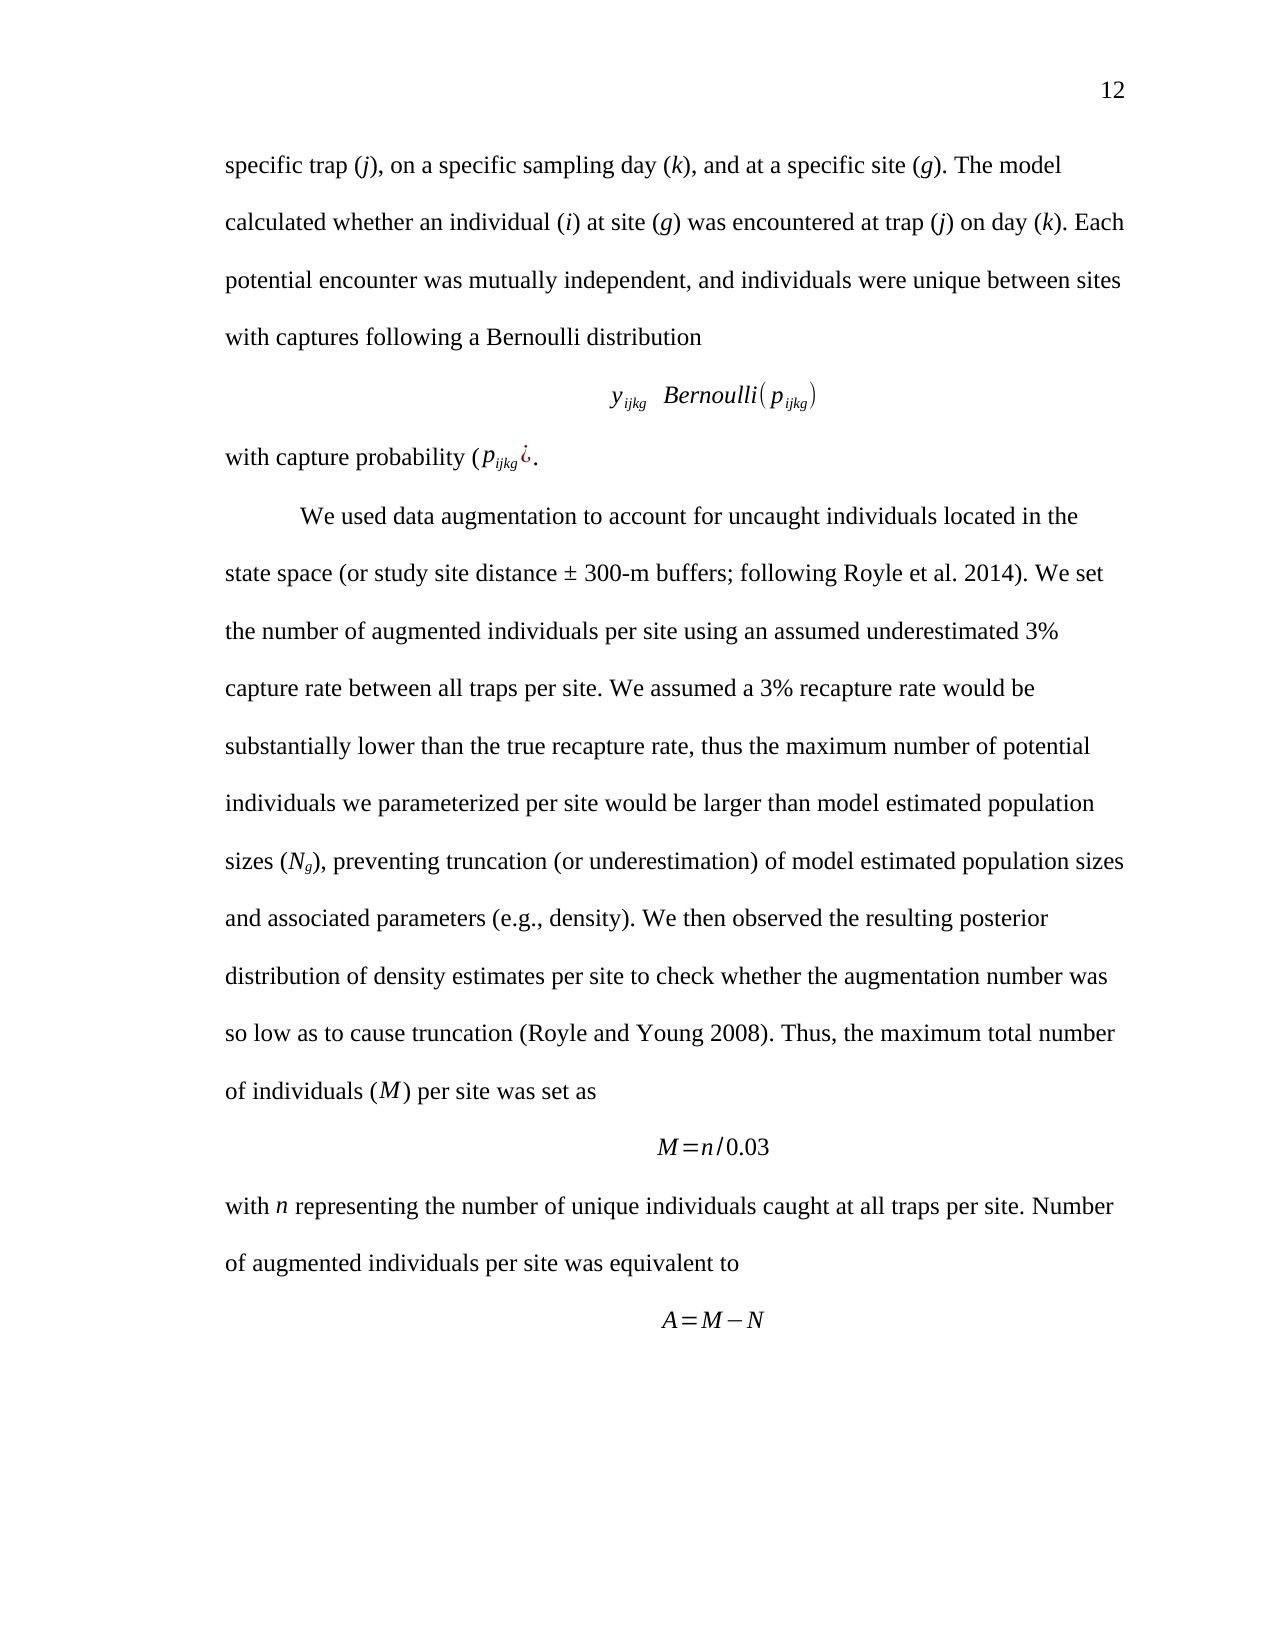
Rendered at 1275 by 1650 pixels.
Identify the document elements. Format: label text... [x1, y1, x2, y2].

text with representing the number of unique individuals caught at all traps per site. Number of augmented individuals per site was equivalent to [225, 1191, 1125, 1277]
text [225, 150, 1125, 351]
text with capture probability (. [225, 441, 1125, 472]
text We used data augmentation to account for uncaught individuals located in the state space (or study site distance 300-m buffers; following Royle et al. 2014). We set the number of augmented individuals per site using an assumed underestimated 3% capture rate between all traps per site. We assumed a 3% recapture rate would be substantially lower than the true recapture rate, thus the maximum number of potential individuals we parameterized per site would be larger than model estimated population sizes (Ng), preventing truncation (or underestimation) of model estimated population sizes and associated parameters (e.g., density). We then observed the resulting posterior distribution of density estimates per site to check whether the augmentation number was so low as to cause truncation (Royle and Young 2008). Thus, the maximum total number of individuals () per site was set as [225, 501, 1125, 1104]
